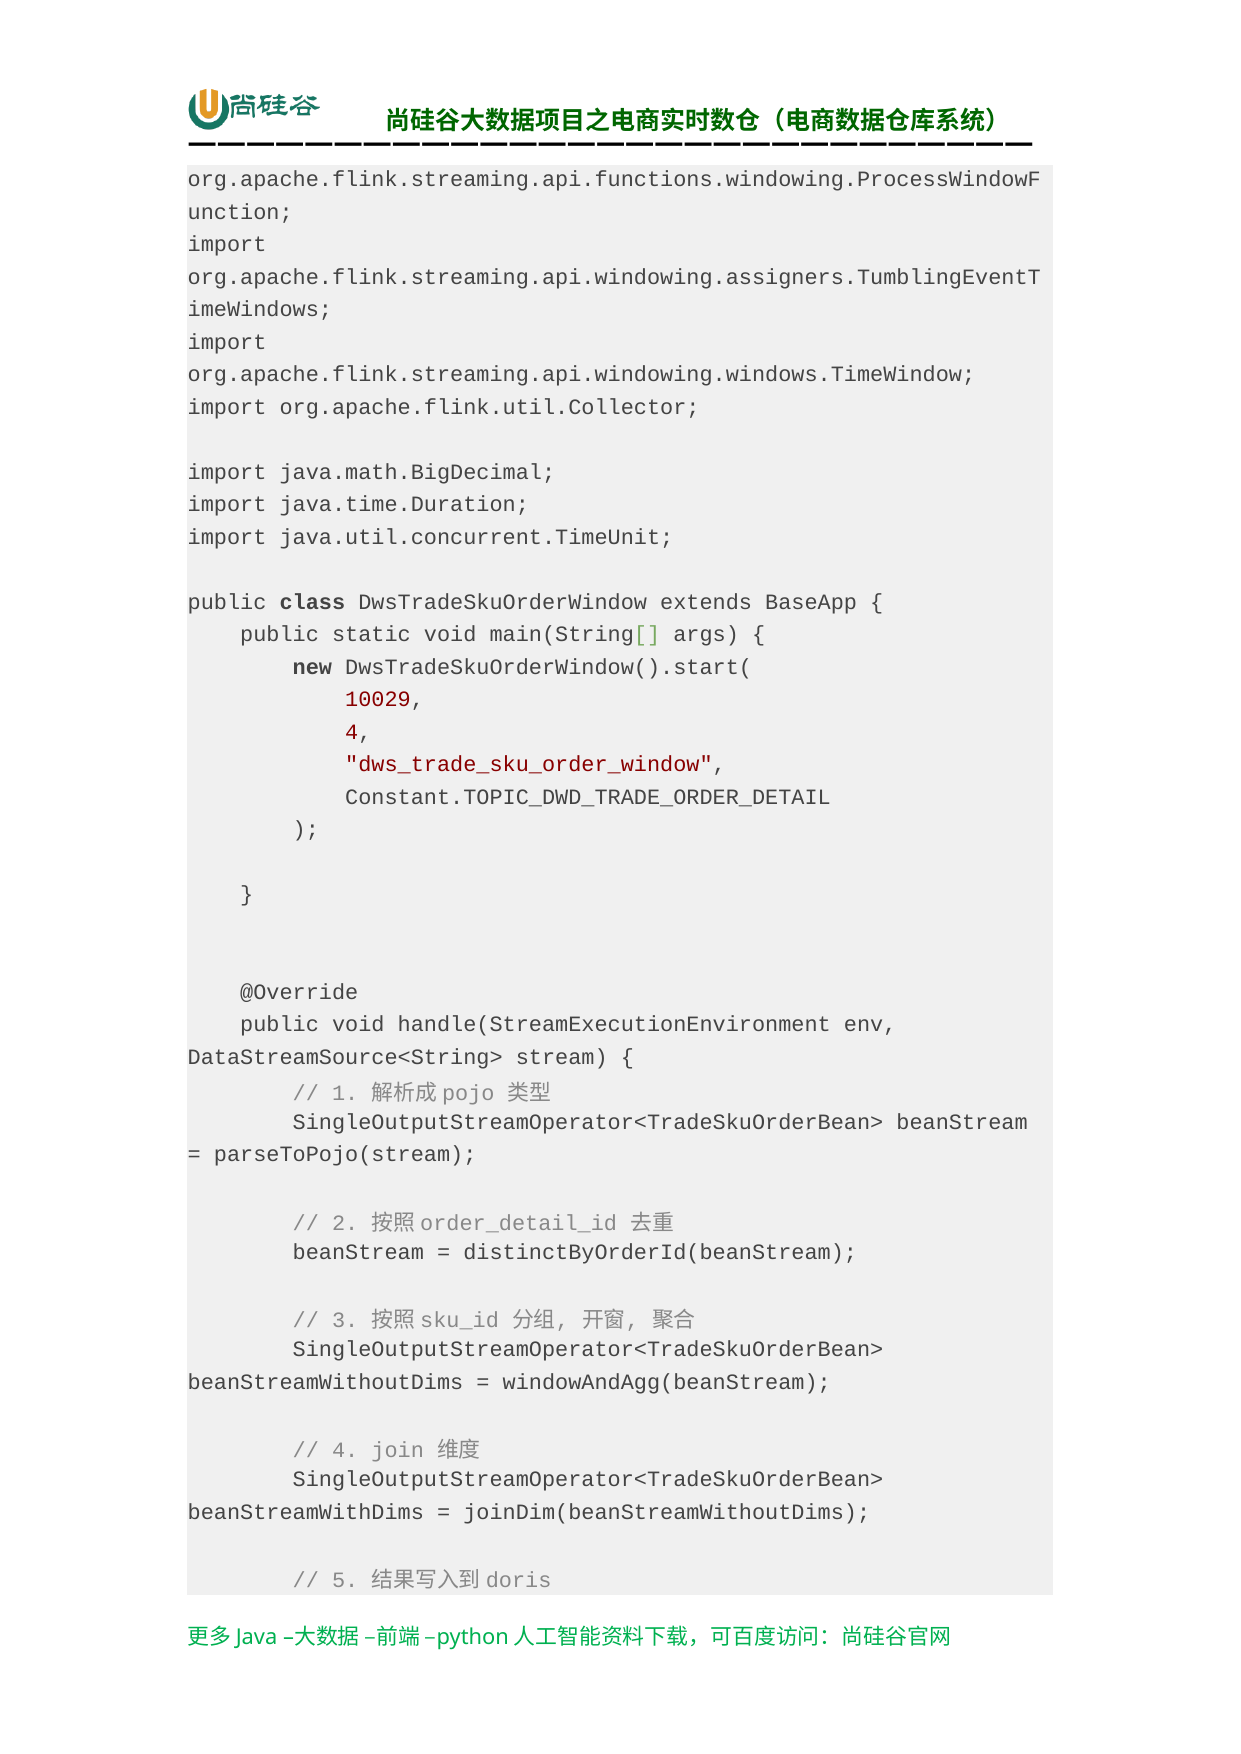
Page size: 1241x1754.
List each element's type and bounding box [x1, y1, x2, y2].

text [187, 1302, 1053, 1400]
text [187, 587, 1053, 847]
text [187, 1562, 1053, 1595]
picture [187, 88, 320, 130]
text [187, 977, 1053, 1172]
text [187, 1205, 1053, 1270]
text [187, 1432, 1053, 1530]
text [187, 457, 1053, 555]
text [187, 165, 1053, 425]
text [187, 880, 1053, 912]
